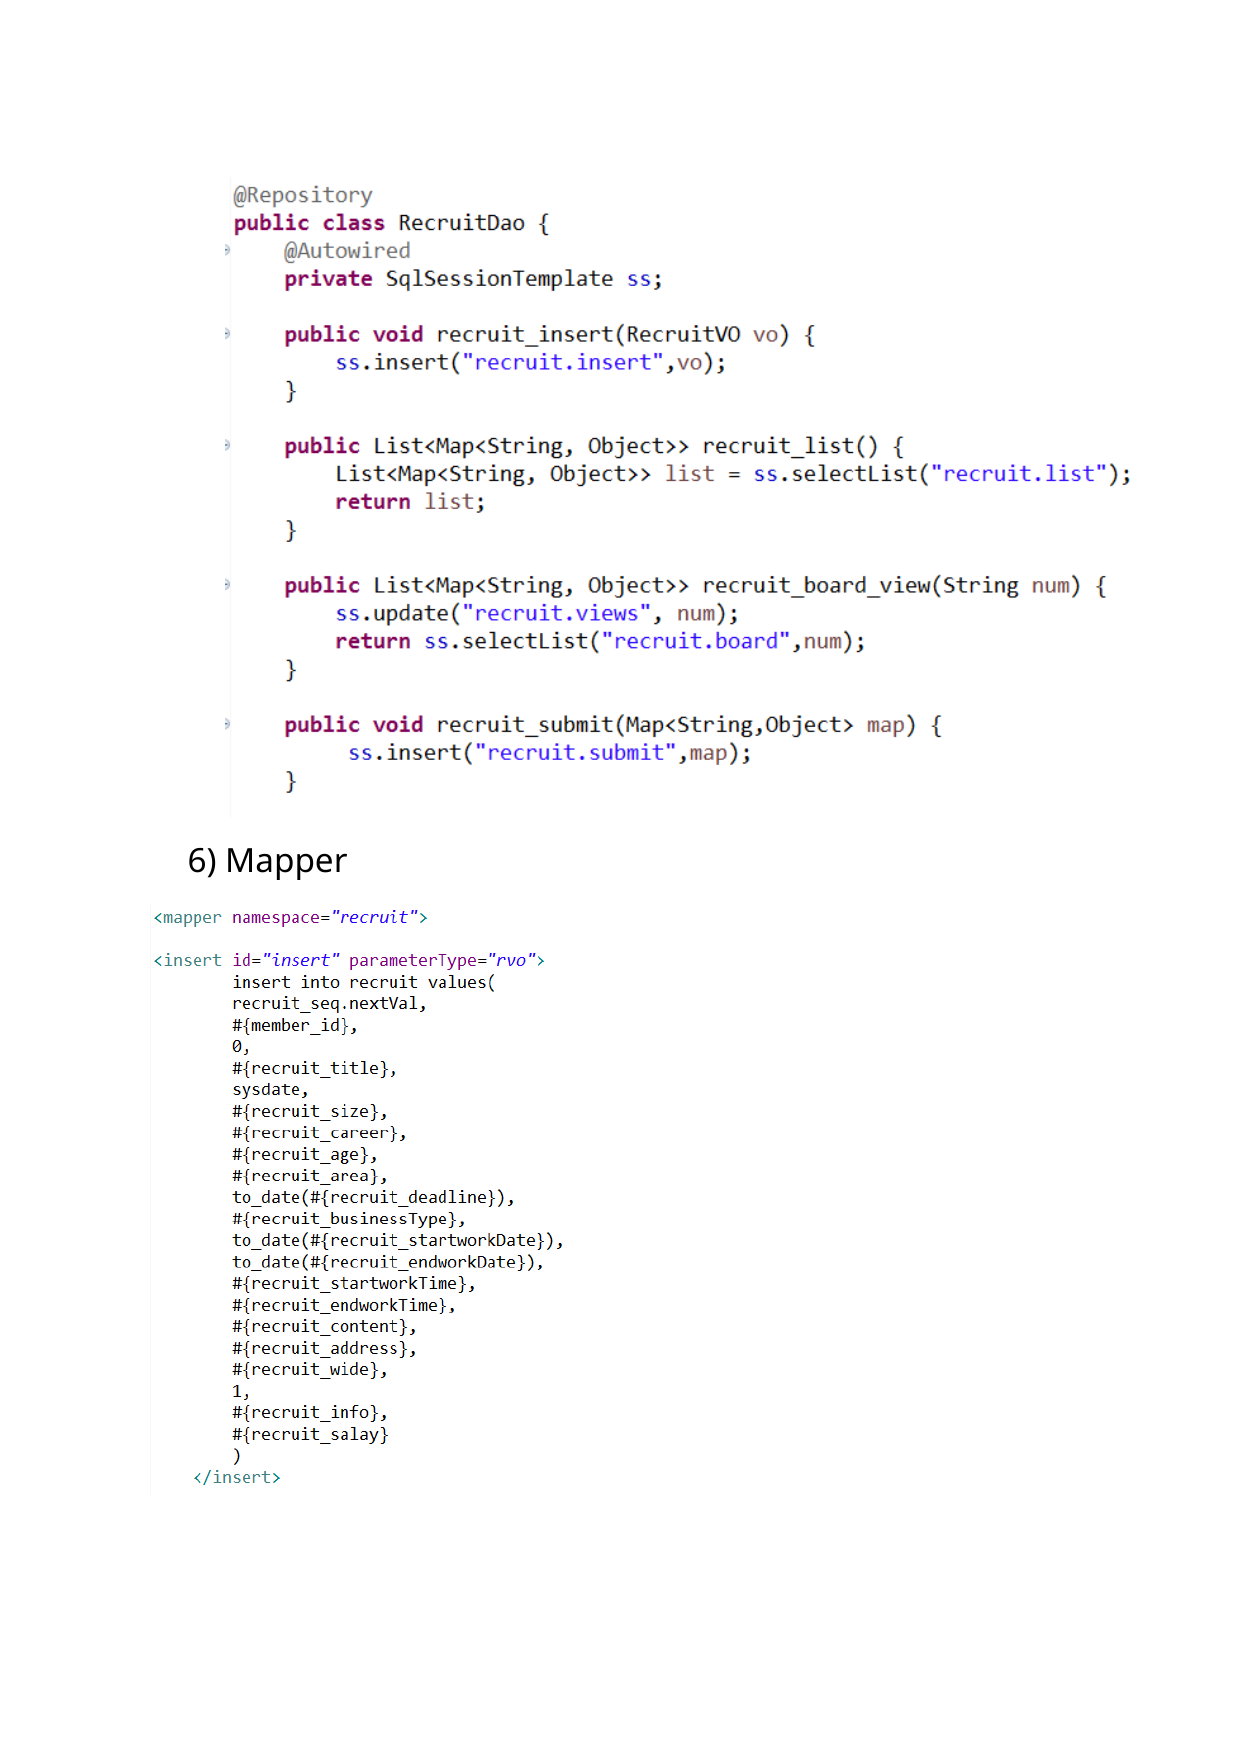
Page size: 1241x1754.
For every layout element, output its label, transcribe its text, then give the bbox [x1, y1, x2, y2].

list Mapper [187, 837, 1090, 882]
picture [150, 903, 587, 1495]
picture [225, 177, 1166, 817]
